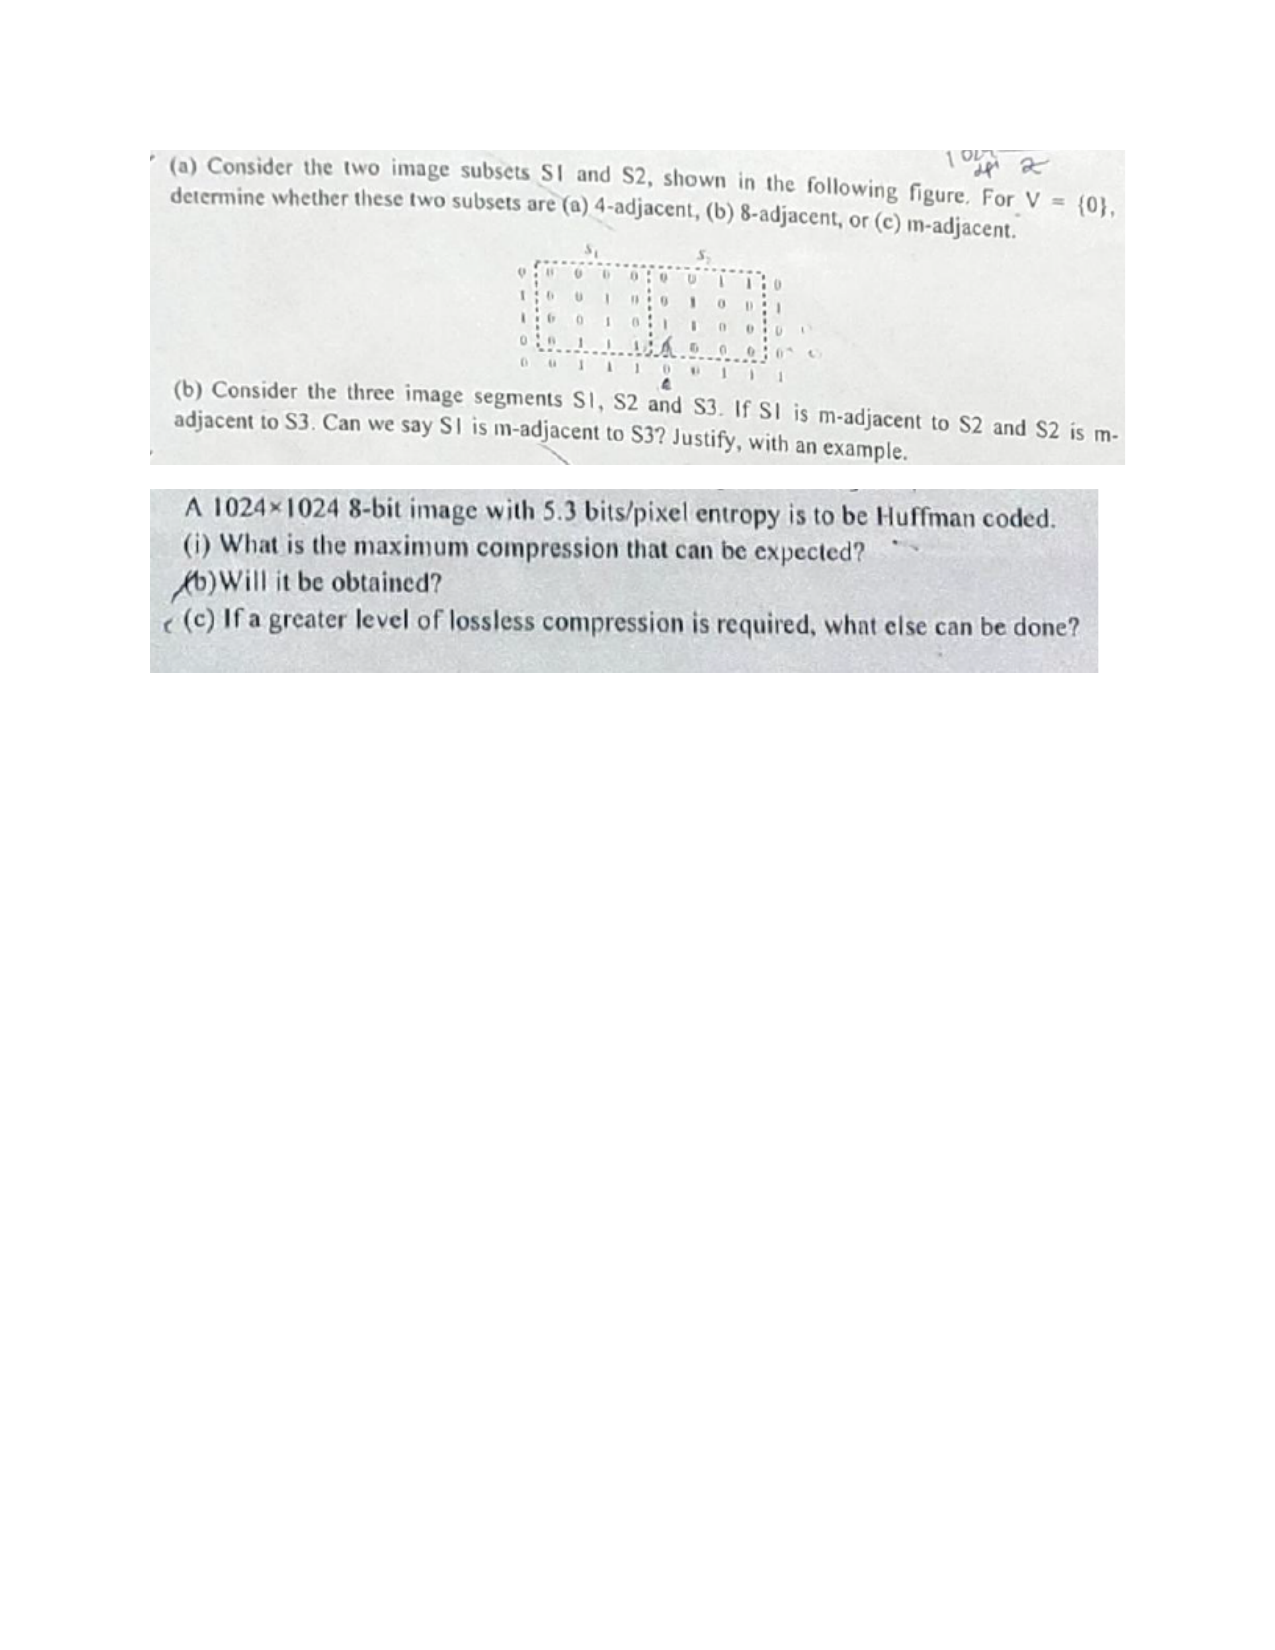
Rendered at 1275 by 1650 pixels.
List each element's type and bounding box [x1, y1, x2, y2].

picture [150, 489, 1099, 673]
picture [150, 150, 1125, 465]
